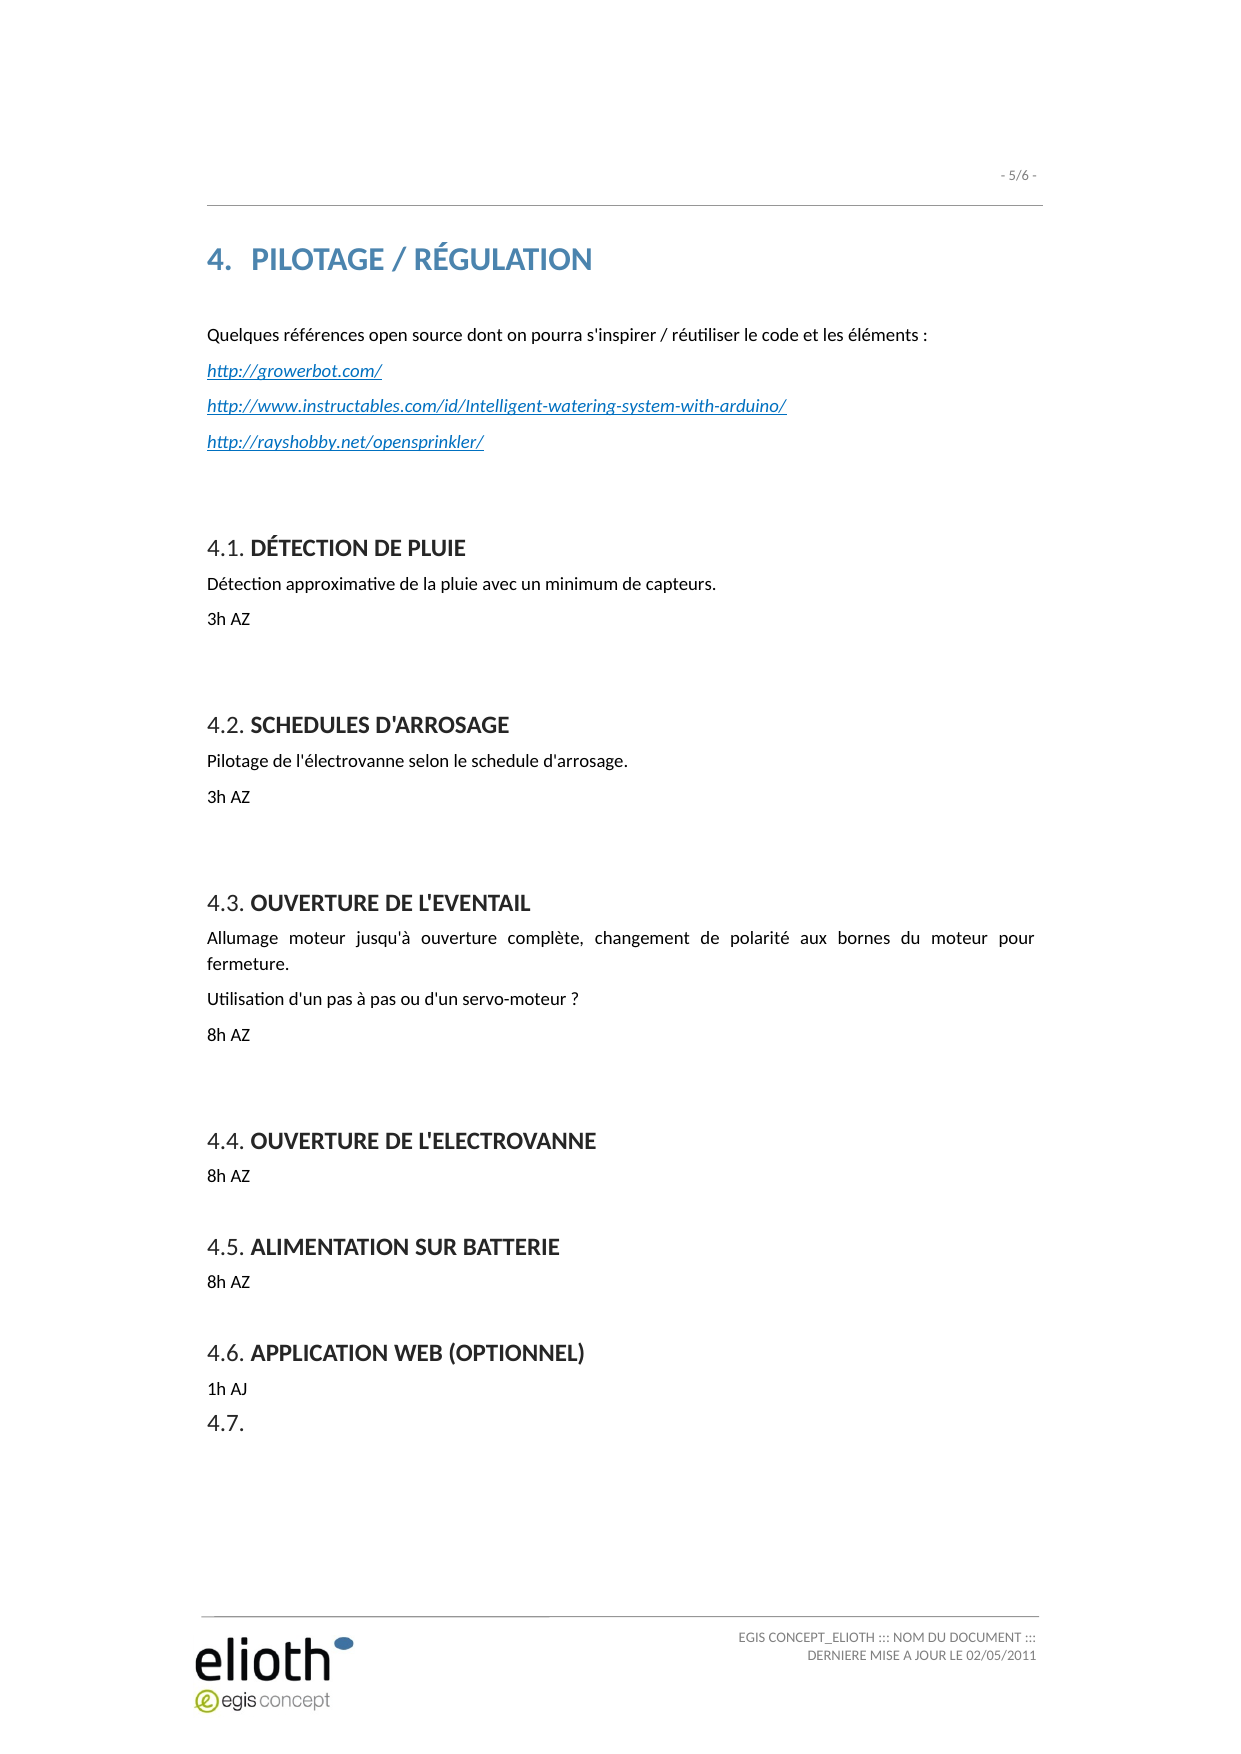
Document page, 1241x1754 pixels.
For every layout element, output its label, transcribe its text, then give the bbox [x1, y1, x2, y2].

text 8h AZ [207, 1023, 1036, 1046]
text 3h AZ [207, 785, 1036, 808]
subtitle Pilotage / régulation [207, 245, 1036, 277]
picture [193, 1635, 355, 1718]
text Quelques références open source dont on pourra s'inspirer / réutiliser le code et les éléments : [207, 323, 1036, 346]
text 3h AZ [207, 608, 1036, 631]
text http://www.instructables.com/id/Intelligent-watering-system-with-arduino/ [207, 395, 1036, 418]
text Détection approximative de la pluie avec un minimum de capteurs. [207, 572, 1036, 595]
subtitle Alimentation sur batterie [207, 1236, 1036, 1260]
subtitle Détection de pluie [207, 537, 1036, 562]
text http://growerbot.com/ [207, 359, 1036, 382]
subtitle Ouverture de l'electrovanne [207, 1130, 1036, 1154]
subtitle Schedules d'arrosage [207, 714, 1036, 739]
subtitle Application web (optionnel) [207, 1342, 1036, 1366]
text 8h AZ [207, 1271, 1036, 1294]
text Allumage moteur jusqu'à ouverture complète, changement de polarité aux bornes du moteur pour fermeture. [207, 927, 1036, 975]
text http://rayshobby.net/opensprinkler/ [207, 430, 1036, 453]
text Pilotage de l'électrovanne selon le schedule d'arrosage. [207, 749, 1036, 772]
text 8h AZ [207, 1165, 1036, 1188]
subtitle ouverture de l'eventail [207, 892, 1036, 916]
text 1h AJ [207, 1377, 1036, 1400]
text Utilisation d'un pas à pas ou d'un servo-moteur ? [207, 987, 1036, 1010]
